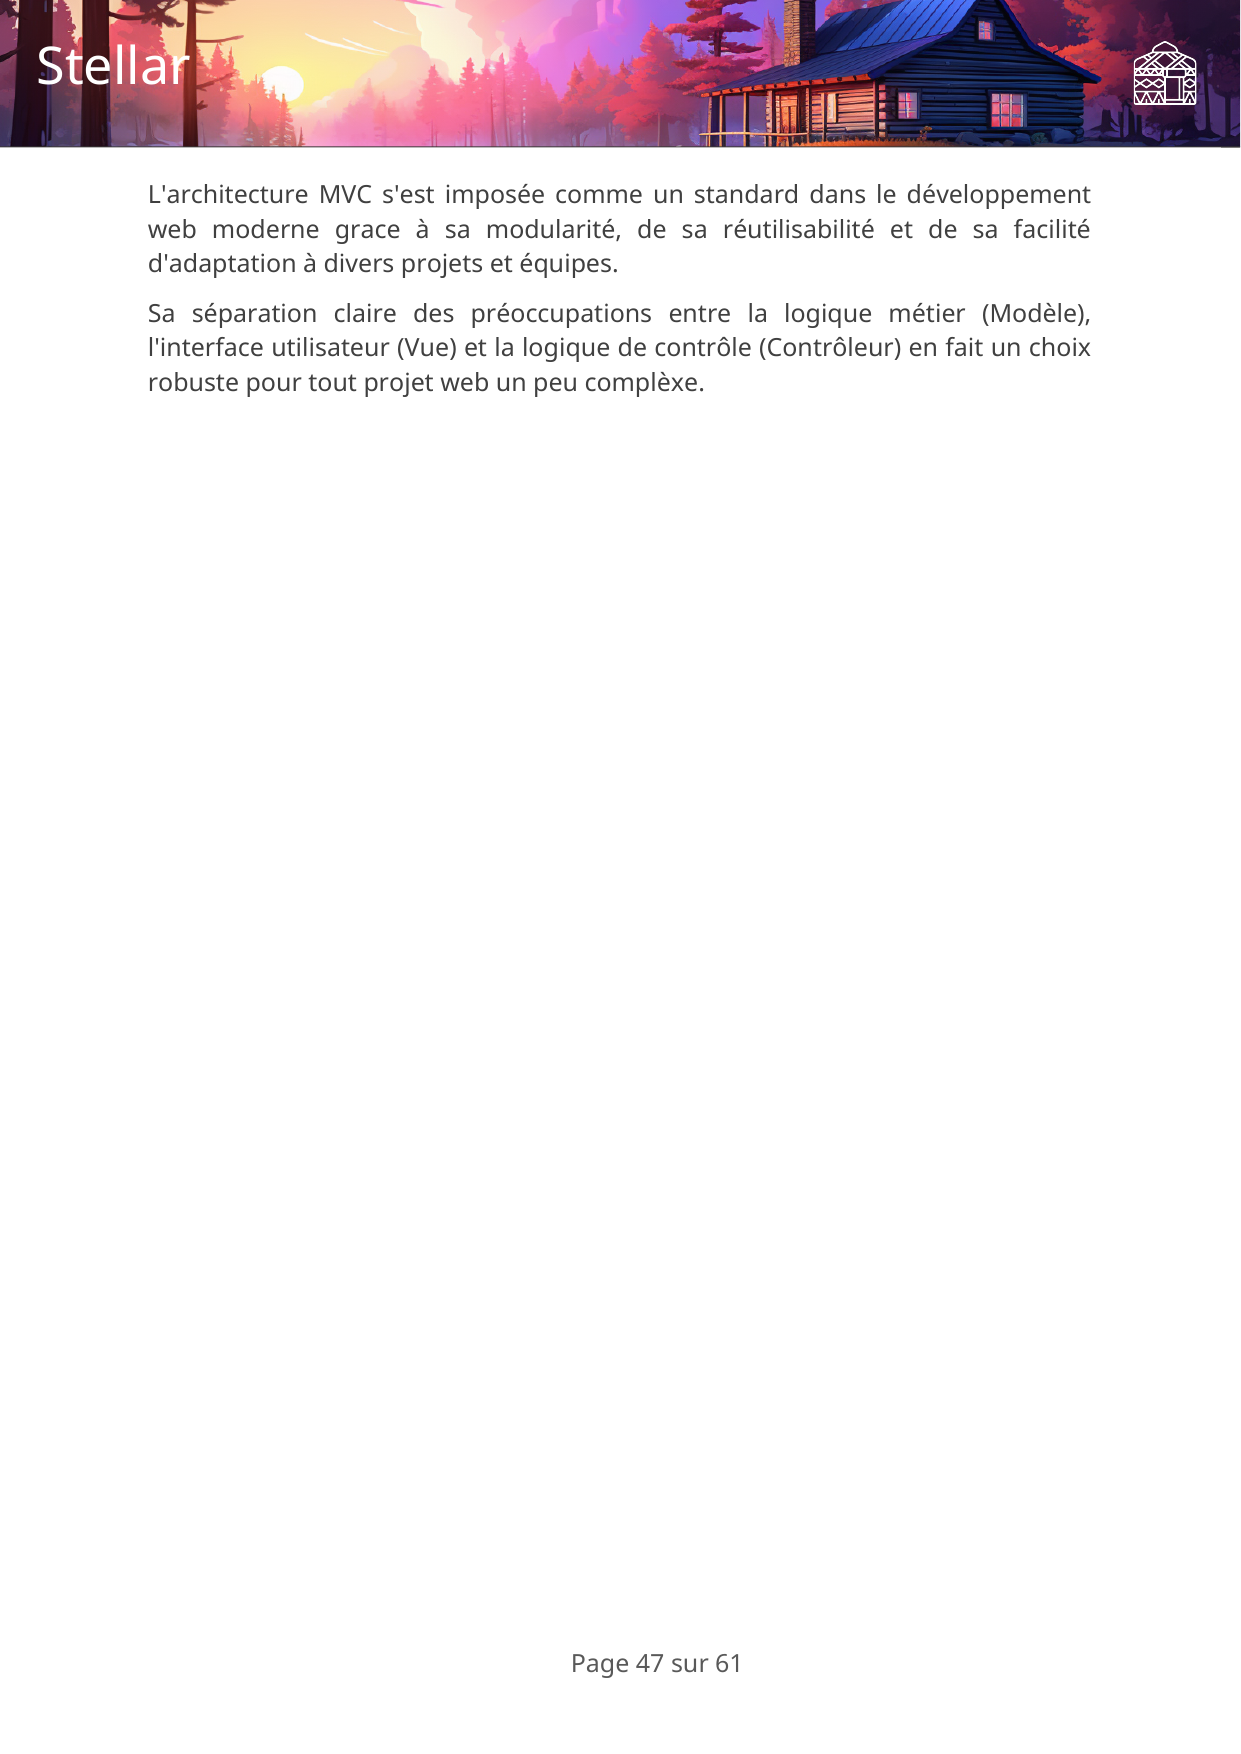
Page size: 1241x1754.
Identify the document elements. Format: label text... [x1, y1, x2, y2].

text Sa séparation claire des préoccupations entre la logique métier (Modèle), l'interface utilisateur (Vue) et la logique de contrôle (Contrôleur) en fait un choix robuste pour tout projet web un peu complèxe. [148, 296, 1092, 398]
picture [0, 0, 1241, 146]
text L'architecture MVC s'est imposée comme un standard dans le développement web moderne grace à sa modularité, de sa réutilisabilité et de sa facilité d'adaptation à divers projets et équipes. [148, 177, 1092, 279]
